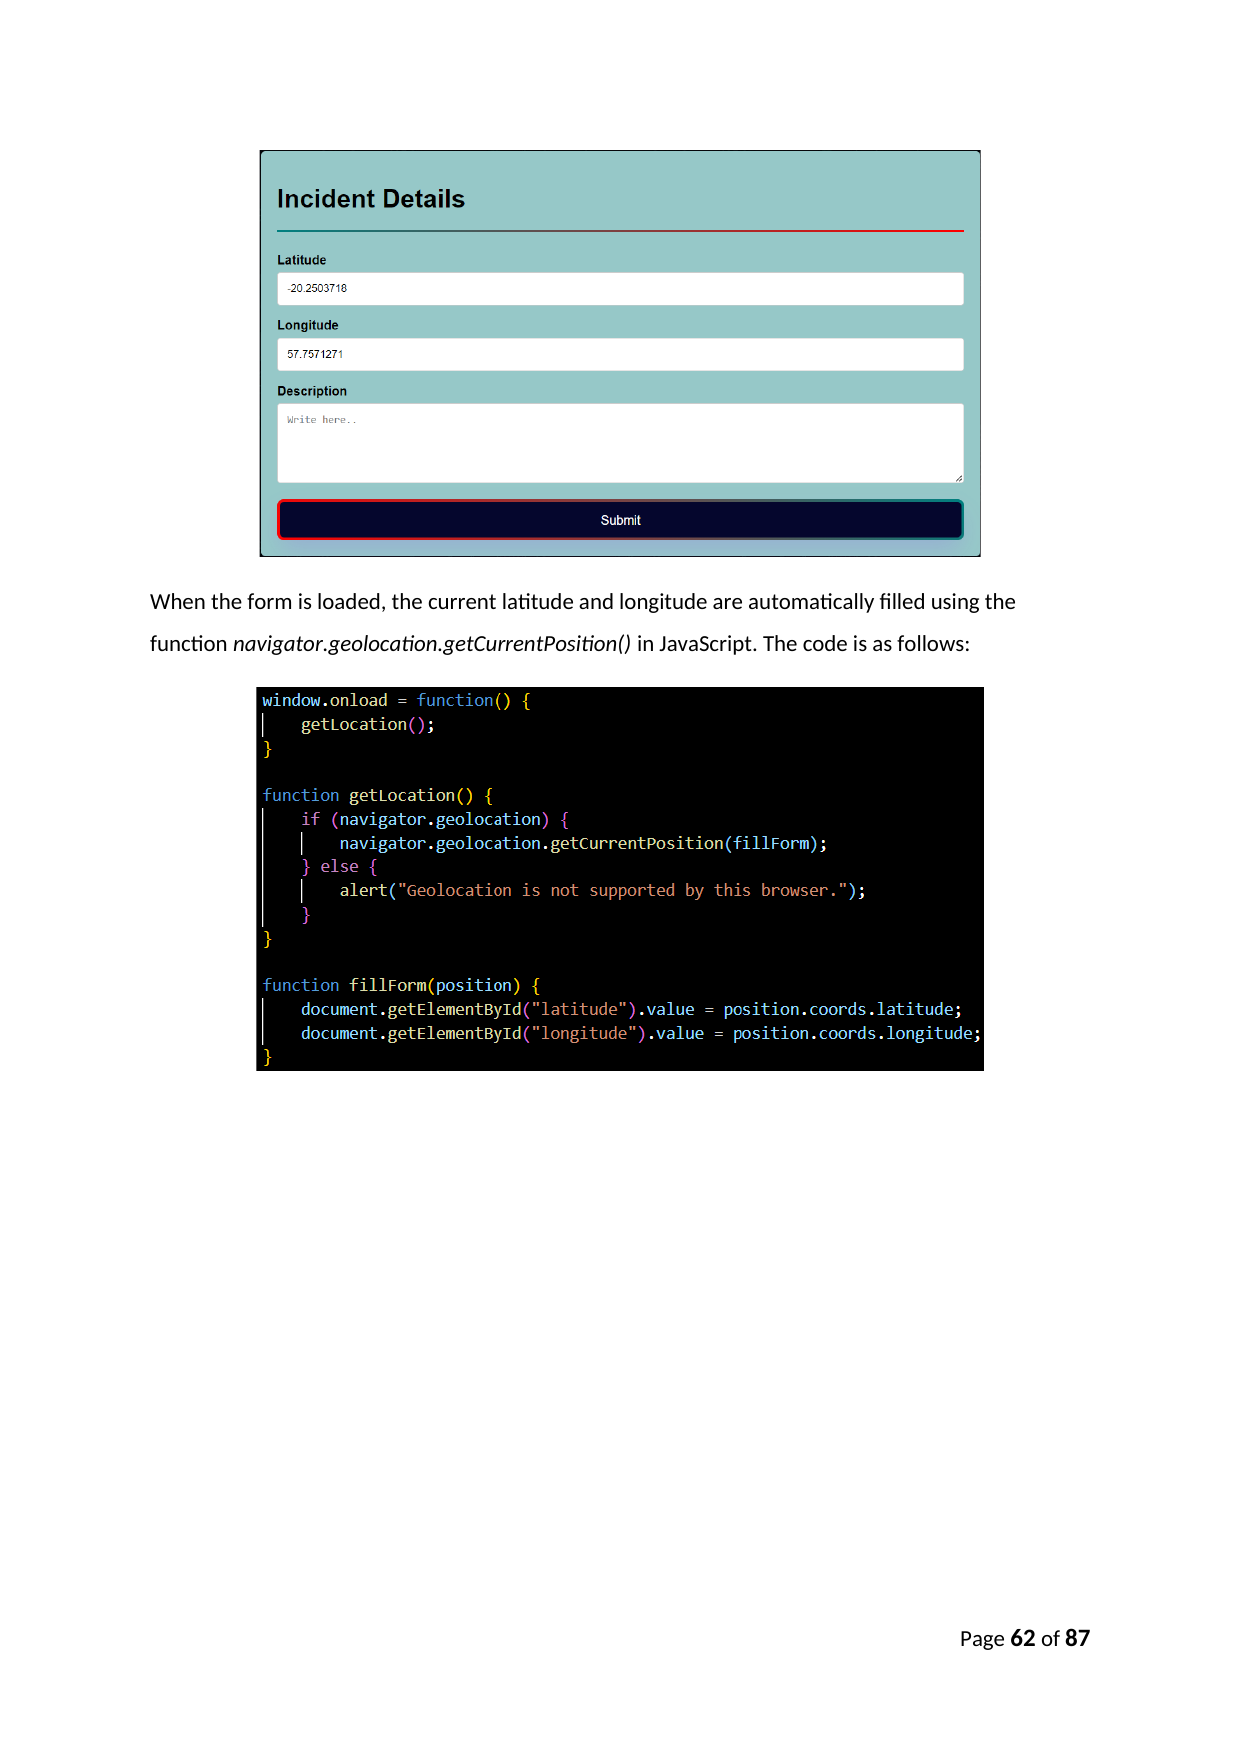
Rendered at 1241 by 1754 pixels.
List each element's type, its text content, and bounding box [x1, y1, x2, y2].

picture [256, 687, 984, 1071]
text When the form is loaded, the current latitude and longitude are automatically filled using the function navigator.geolocation.getCurrentPosition() in JavaScript. The code is as follows: [150, 587, 1090, 657]
picture [259, 150, 981, 557]
